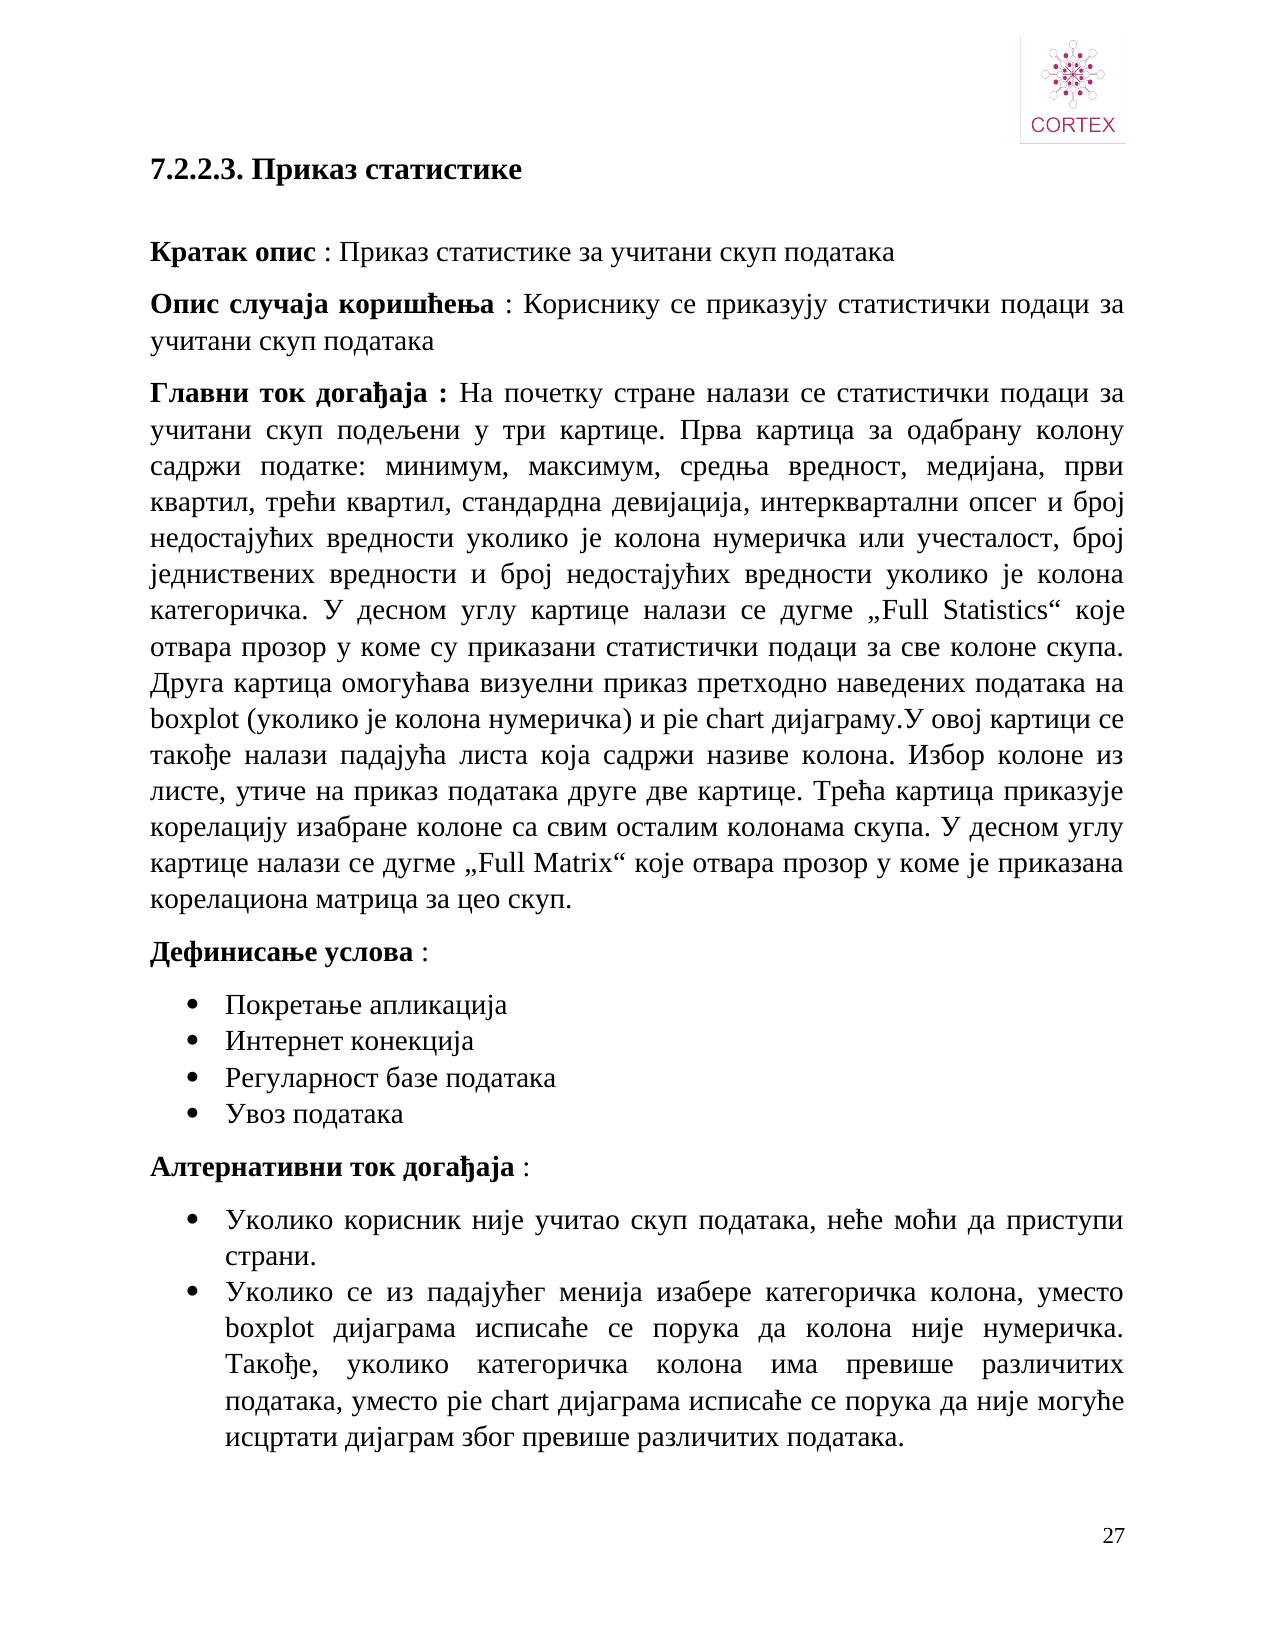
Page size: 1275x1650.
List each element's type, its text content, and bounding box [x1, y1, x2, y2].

text Дефинисање услова : [150, 934, 1125, 968]
subtitle 7.2.2.3. Приказ статистике [150, 150, 1125, 186]
list Покретање апликација [187, 987, 1125, 1021]
text Главни ток догађаја : На почетку стране налази се статистички подаци за учитани скуп подељени у три картице. Прва картица за одабрану колону садржи податке: минимум, максимум, средња вредност, медијана, први квартил, трећи квартил, стандардна девијација, интерквартални опсег и број недостајућих вредности уколико је колона нумеричка или учесталост, број једниствених вредности и број недостајућих вредности уколико је колона категоричка. У десном углу картице налази се дугме „Full Statistics“ које отвара прозор у коме су приказани статистички подаци за све колоне скупа. Друга картица омогућава визуелни приказ претходно наведених података на boxplot (уколико је колона нумеричка) и pie chart дијаграму.У овој картици се такође налази падајућа листа која садржи називе колона. Избор колоне из листе, утиче на приказ података друге две картице. Трећа картица приказује корелацију изабране колоне са свим осталим колонама скупа. У десном углу картице налази се дугме „Full Matrix“ које отвара прозор у коме је приказана корелациона матрица за цео скуп. [150, 376, 1125, 915]
text Кратак опис : Приказ статистике за учитани скуп података [150, 234, 1125, 267]
list Регуларност базе података [187, 1060, 1125, 1093]
text Опис случаја коришћења : Кориснику се приказују статистички подаци за учитани скуп података [150, 287, 1125, 356]
picture [1020, 36, 1125, 144]
text Алтернативни ток догађаја : [150, 1149, 1125, 1182]
list Увоз података [187, 1096, 1125, 1130]
list Интернет конекција [187, 1023, 1125, 1057]
list Уколико се из падајућег менија изабере категоричка колона, уместо boxplot дијаграма исписаће се порука да колона није нумеричка. Такође, уколико категоричка колона има превише различитих података, уместо pie chart дијаграма исписаће се порука да није могуће исцртати дијаграм због превише различитих података. [187, 1274, 1125, 1452]
list Уколико корисник није учитао скуп података, неће моћи да приступи страни. [187, 1202, 1125, 1272]
